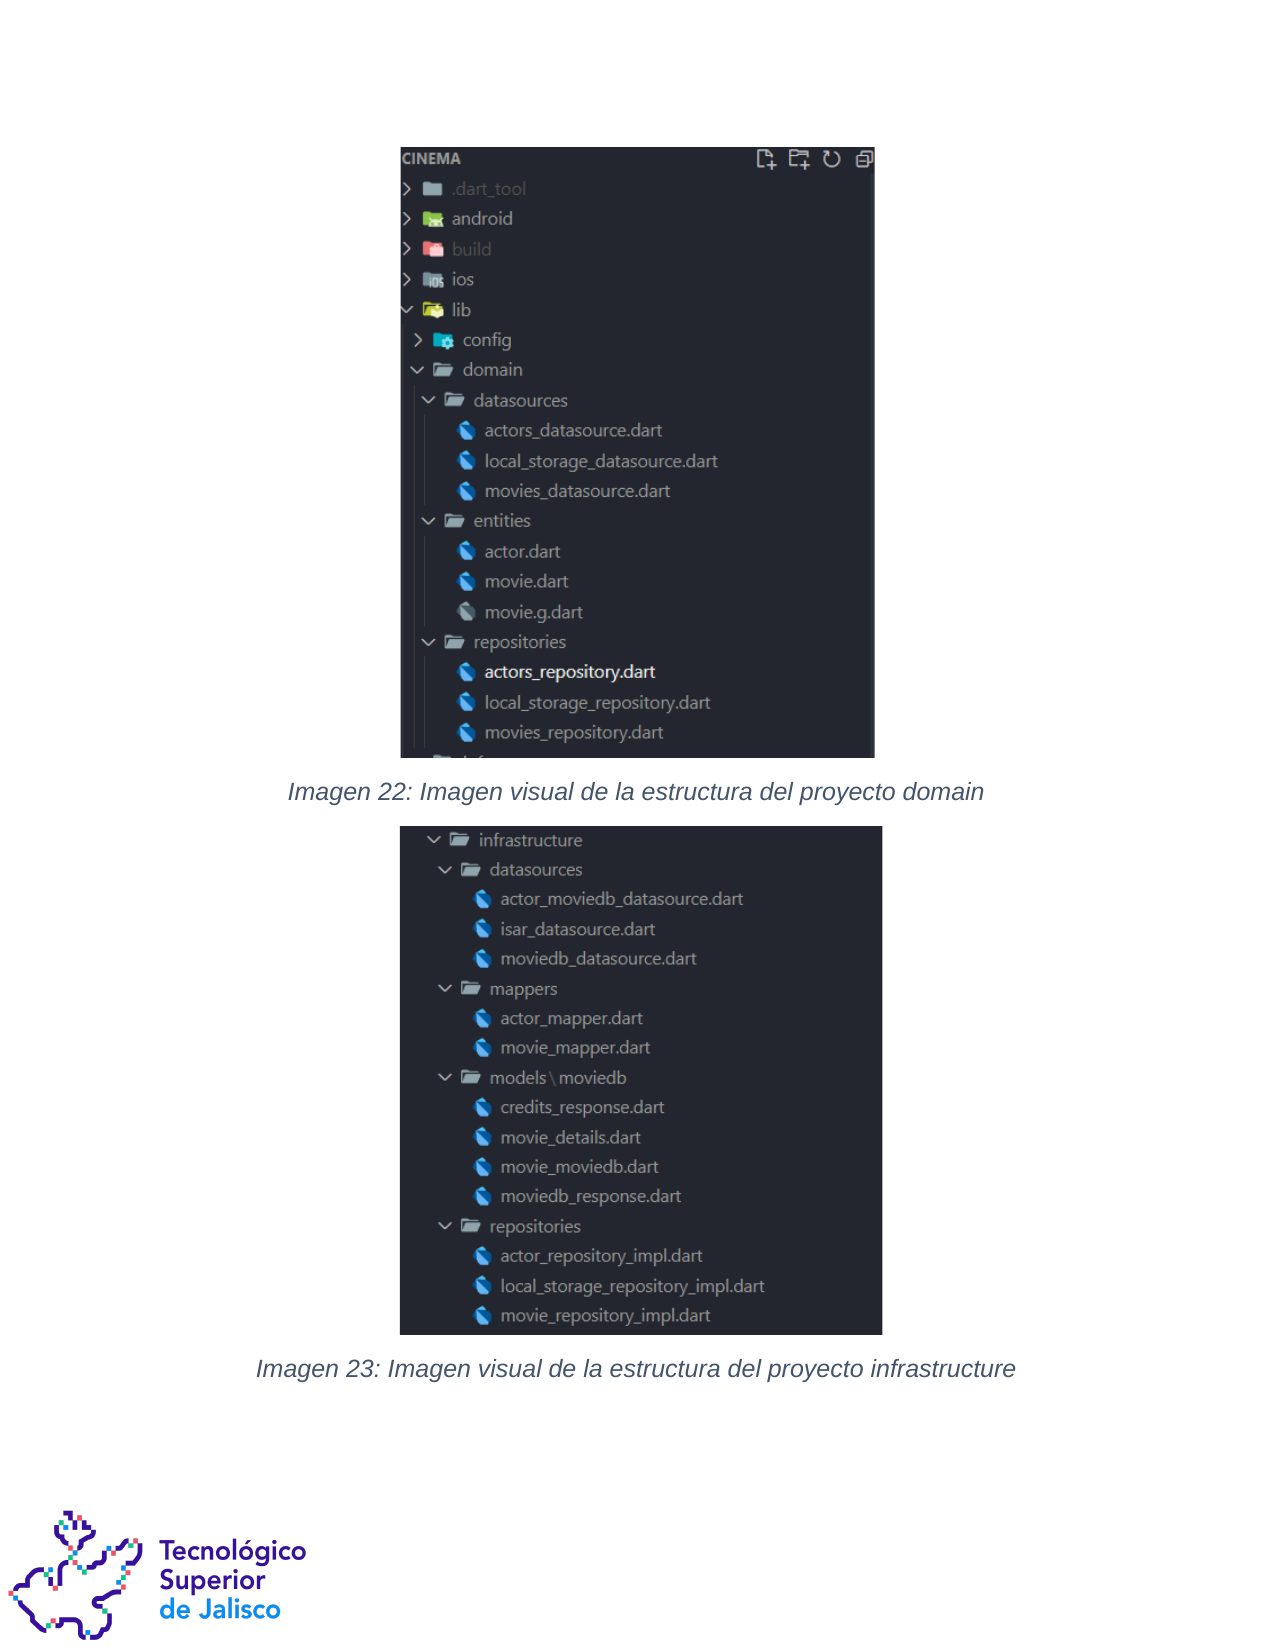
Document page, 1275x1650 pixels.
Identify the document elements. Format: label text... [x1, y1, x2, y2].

picture [400, 147, 875, 758]
picture [1, 1503, 313, 1647]
text Imagen 23: Imagen visual de la estructura del proyecto infrastructure [177, 1354, 1098, 1382]
text Imagen 22: Imagen visual de la estructura del proyecto domain [177, 776, 1098, 805]
picture [399, 826, 883, 1335]
